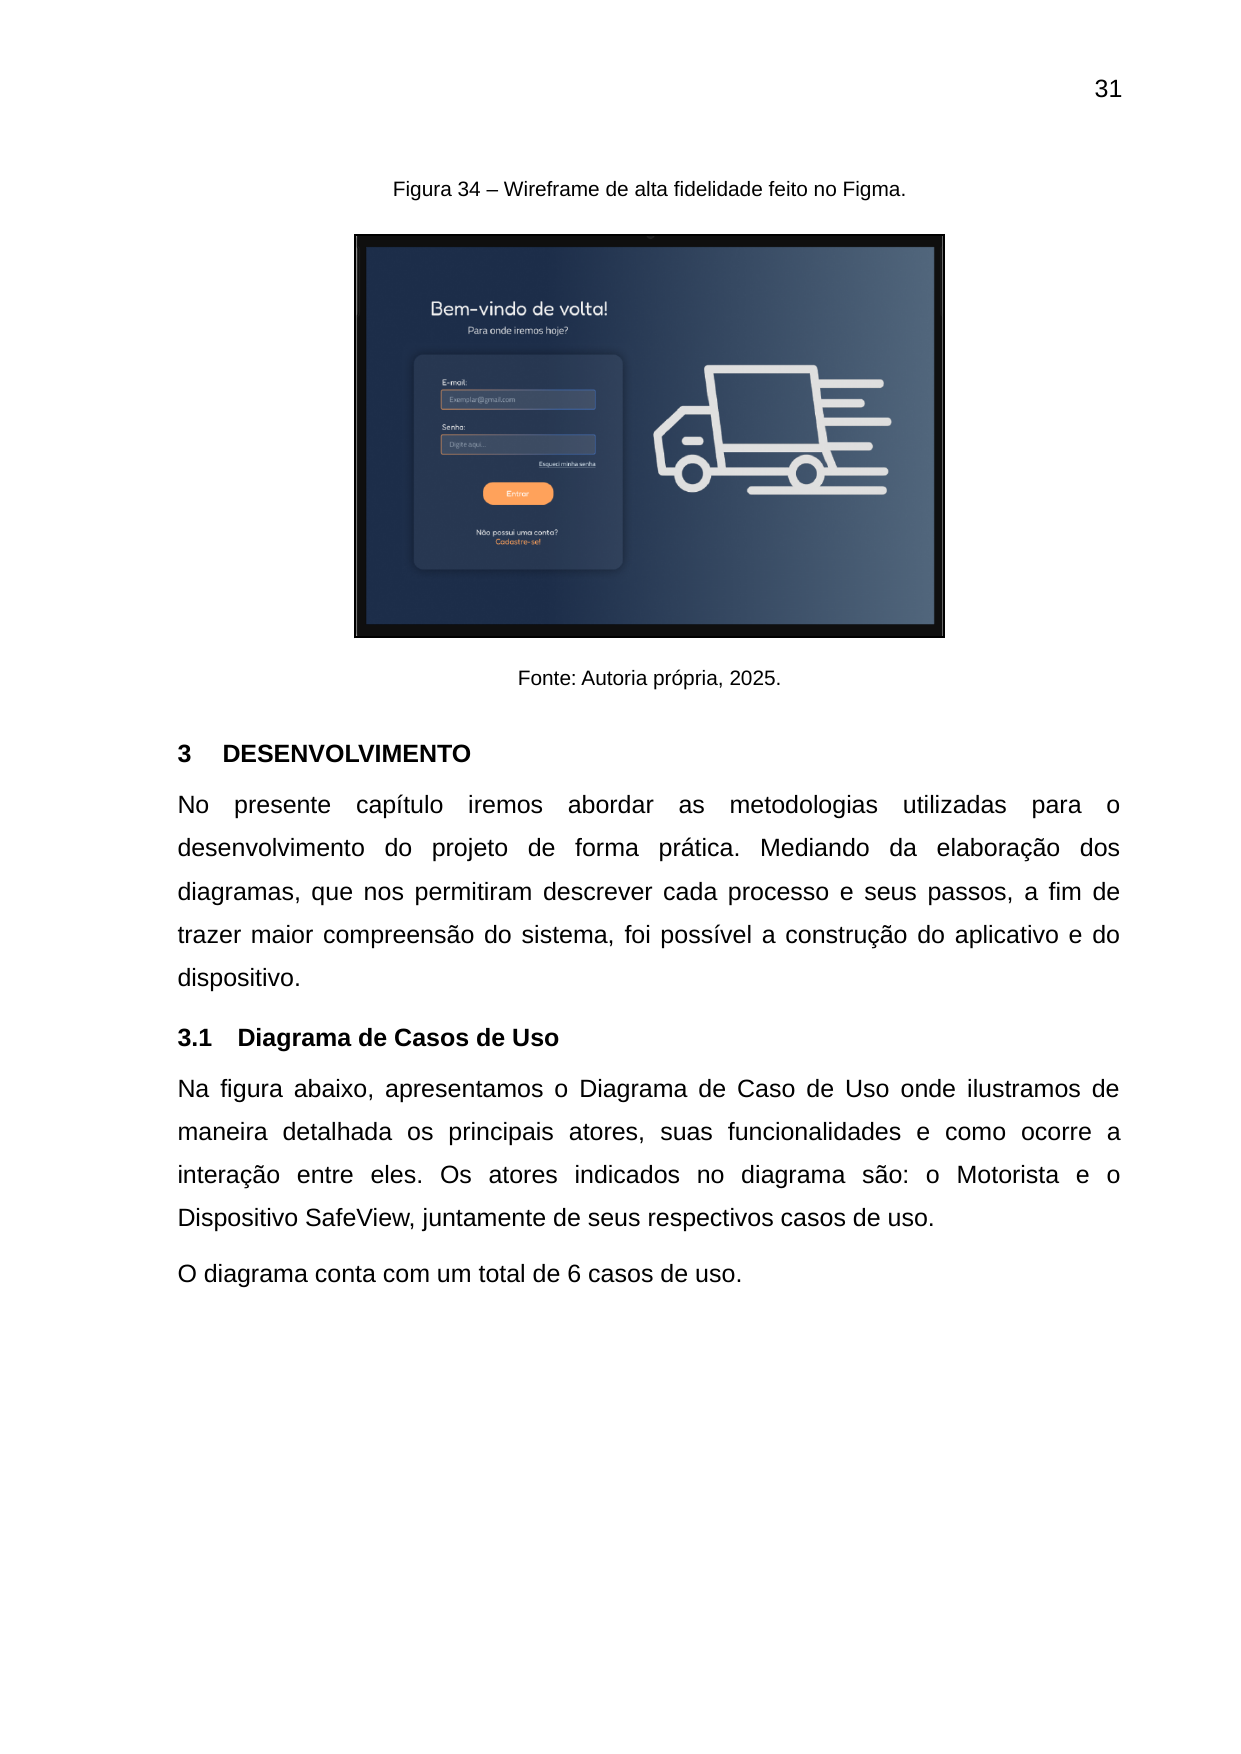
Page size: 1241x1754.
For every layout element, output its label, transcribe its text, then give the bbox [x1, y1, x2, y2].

text Na figura abaixo, apresentamos o Diagrama de Caso de Uso onde ilustramos de maneira detalhada os principais atores, suas funcionalidades e como ocorre a interação entre eles. Os atores indicados no diagrama são: o Motorista e o Dispositivo SafeView, juntamente de seus respectivos casos de uso. [177, 1074, 1122, 1232]
subtitle Diagrama de Casos de Uso [177, 1023, 1122, 1051]
text O diagrama conta com um total de 6 casos de uso. [177, 1259, 1122, 1288]
text No presente capítulo iremos abordar as metodologias utilizadas para o desenvolvimento do projeto de forma prática. Mediando da elaboração dos diagramas, que nos permitiram descrever cada processo e seus passos, a fim de trazer maior compreensão do sistema, foi possível a construção do aplicativo e do dispositivo. [177, 790, 1122, 992]
subtitle DESENVOLVIMENTO [177, 739, 1122, 768]
picture [356, 236, 943, 636]
text Fonte: Autoria própria, 2025. [177, 665, 1122, 689]
